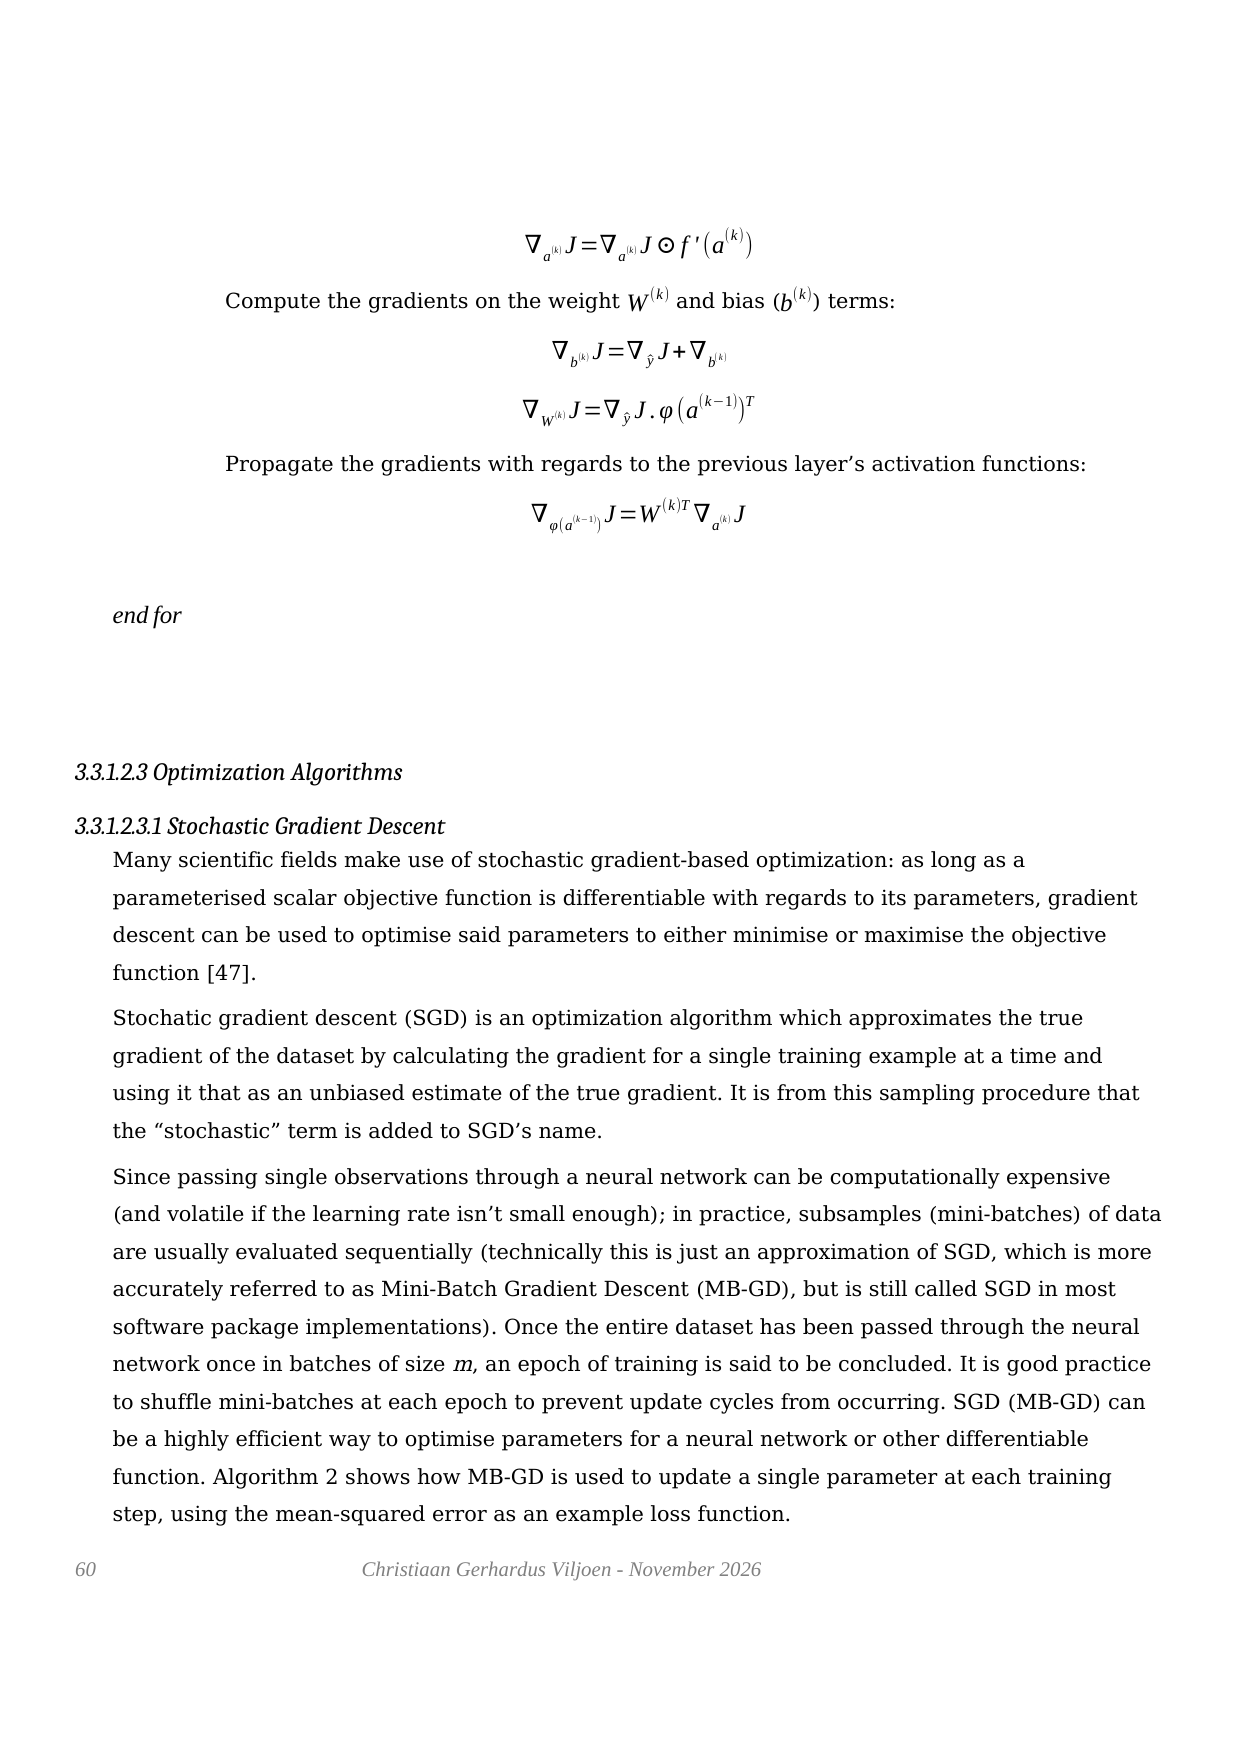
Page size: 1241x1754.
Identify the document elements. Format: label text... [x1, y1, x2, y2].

text Stochatic gradient descent (SGD) is an optimization algorithm which approximates the true gradient of the dataset by calculating the gradient for a single training example at a time and using it that as an unbiased estimate of the true gradient. It is from this sampling procedure that the “stochastic” term is added to SGD’s name. [112, 1005, 1165, 1143]
subtitle Stochastic Gradient Descent [75, 812, 1165, 841]
text Compute the gradients on the weight and bias () terms: [112, 285, 1165, 317]
text Since passing single observations through a neural network can be computationally expensive (and volatile if the learning rate isn’t small enough); in practice, subsamples (mini-batches) of data are usually evaluated sequentially (technically this is just an approximation of SGD, which is more accurately referred to as Mini-Batch Gradient Descent (MB-GD), but is still called SGD in most software package implementations). Once the entire dataset has been passed through the neural network once in batches of size m, an epoch of training is said to be concluded. It is good practice to shuffle mini-batches at each epoch to prevent update cycles from occurring. SGD (MB-GD) can be a highly efficient way to optimise parameters for a neural network or other differentiable function. Algorithm 2 shows how MB-GD is used to update a single parameter at each training step, using the mean-squared error as an example loss function. [112, 1163, 1165, 1526]
text Many scientific fields make use of stochastic gradient-based optimization: as long as a parameterised scalar objective function is differentiable with regards to its parameters, gradient descent can be used to optimise said parameters to either minimise or maximise the objective function . [112, 847, 1165, 984]
subtitle Optimization Algorithms [75, 758, 1165, 787]
text Propagate the gradients with regards to the previous layer’s activation functions: [112, 450, 1165, 475]
